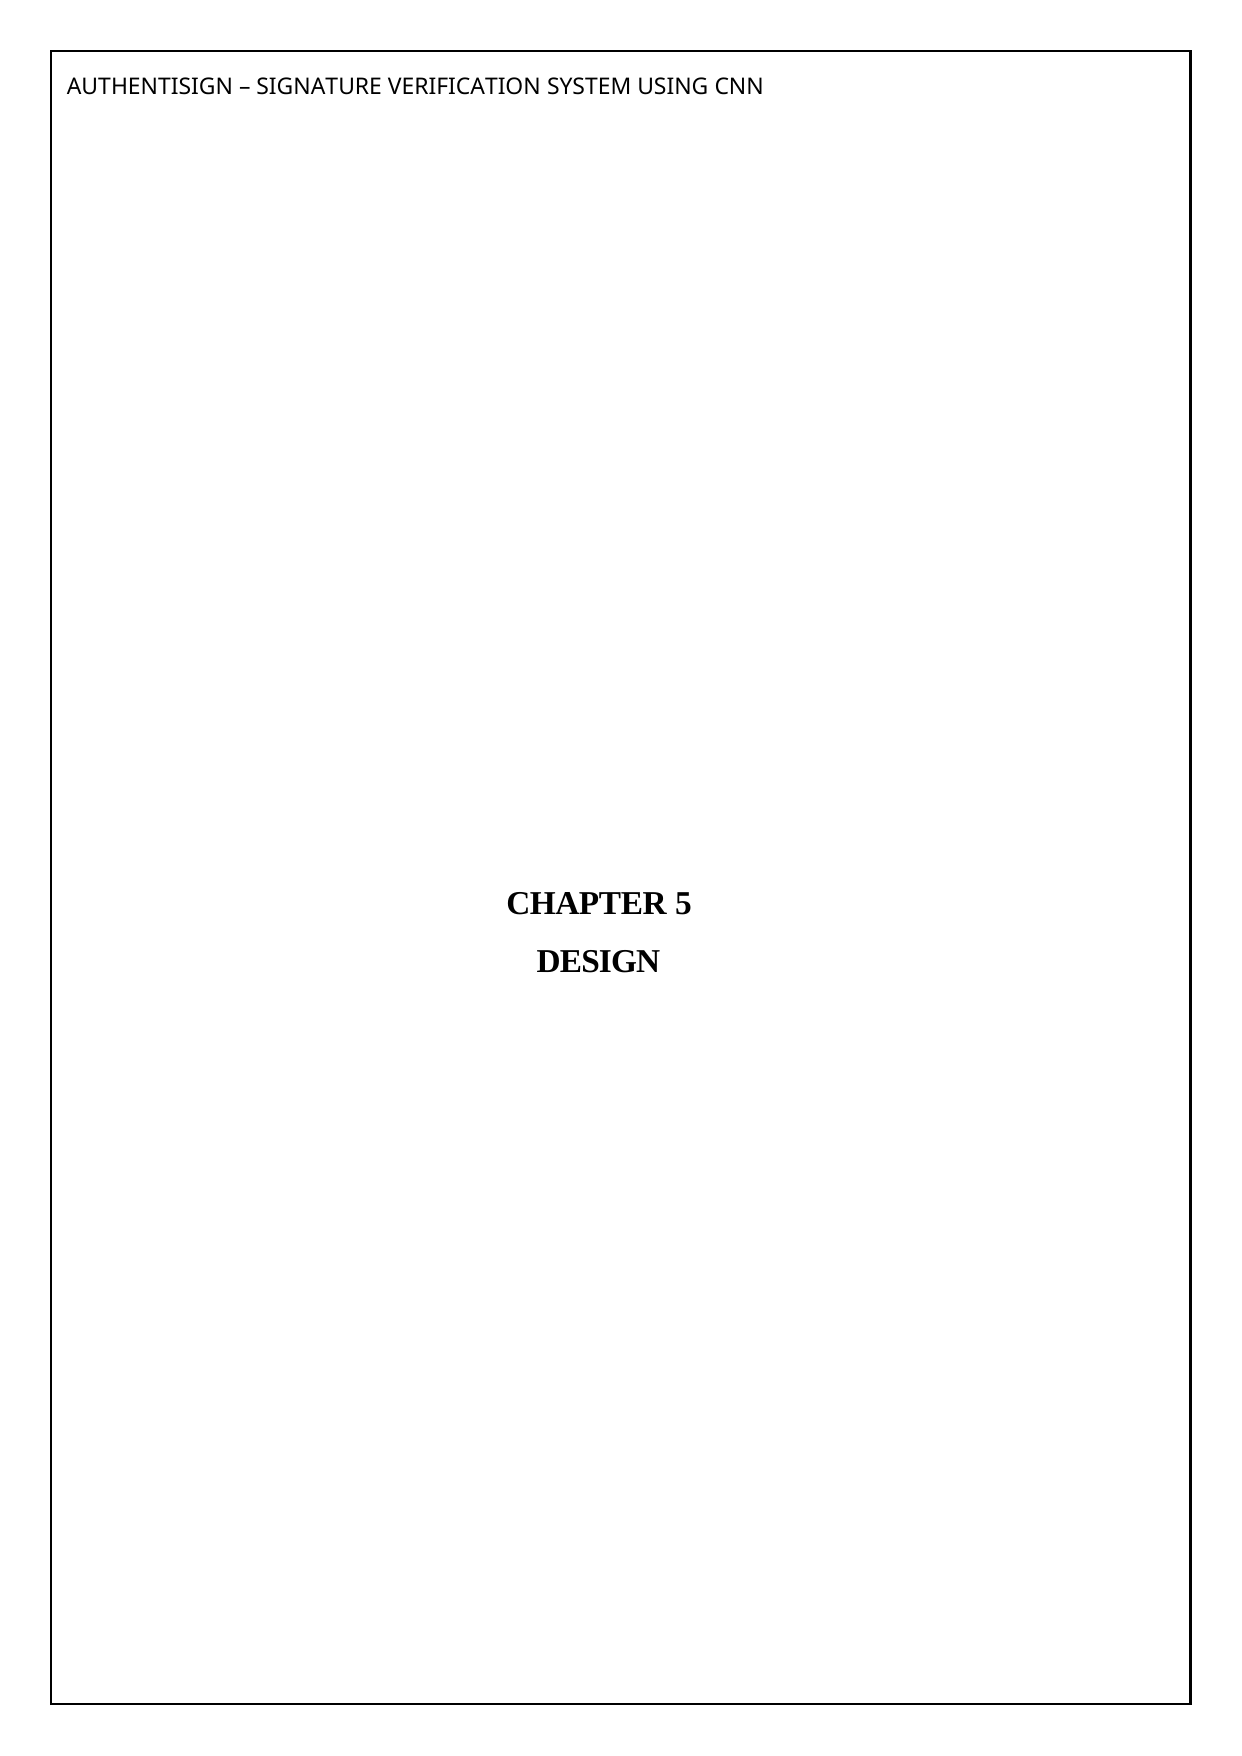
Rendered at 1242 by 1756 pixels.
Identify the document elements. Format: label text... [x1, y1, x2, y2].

text DESIGN [64, 941, 1132, 979]
subtitle CHAPTER 5 [64, 883, 1134, 922]
